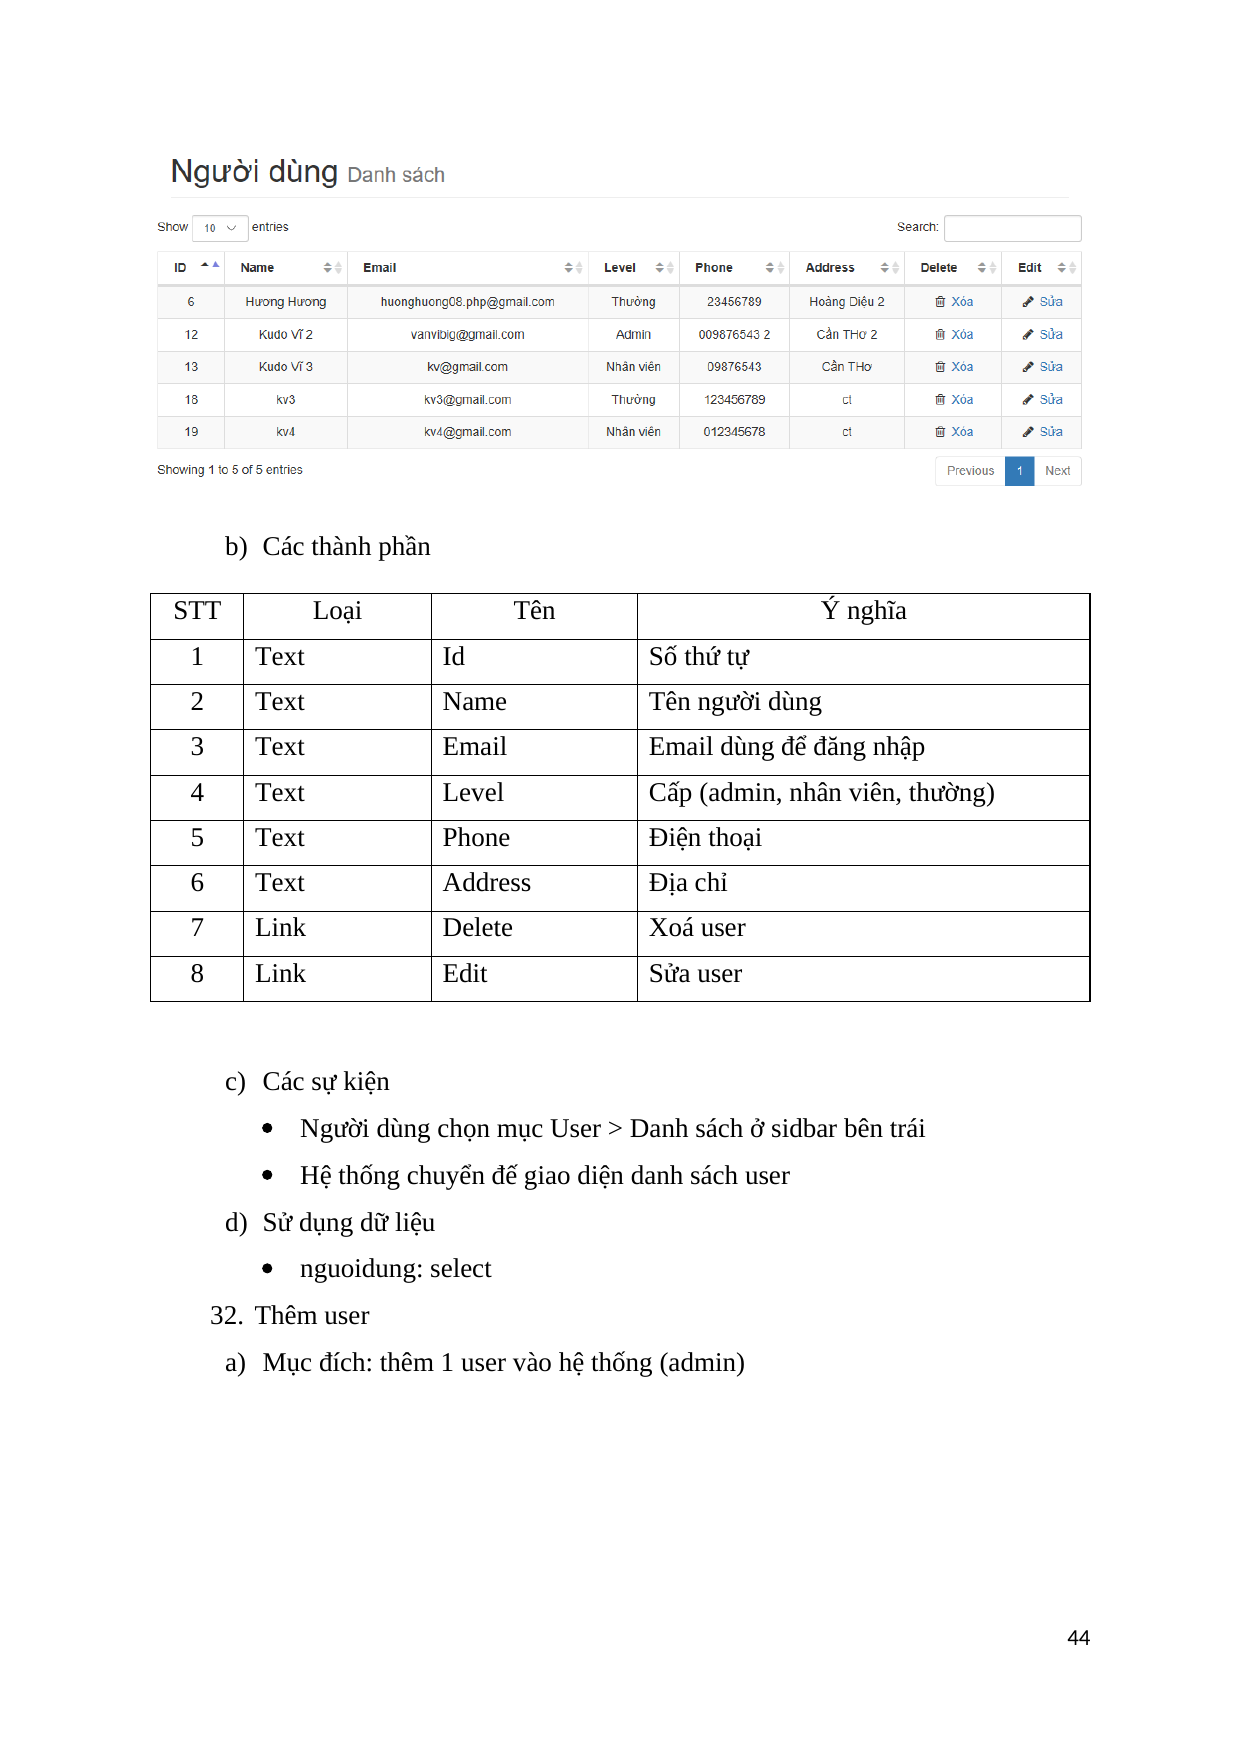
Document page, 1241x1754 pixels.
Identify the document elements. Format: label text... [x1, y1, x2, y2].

table_cell Địa chỉ [638, 866, 1089, 911]
table_cell Text [244, 685, 431, 729]
table_header Tên [432, 594, 637, 639]
table_cell 1 [151, 640, 243, 684]
list Các sự kiện [225, 1066, 1090, 1097]
list Mục đích: thêm 1 user vào hệ thống (admin) [225, 1346, 1090, 1377]
table_cell Delete [432, 912, 637, 956]
list nguoidung: select [262, 1253, 1090, 1284]
table_cell Text [244, 776, 431, 820]
table_cell Xoá user [638, 912, 1089, 956]
table_cell 6 [151, 866, 243, 911]
table_cell Link [244, 957, 431, 1001]
table_cell Text [244, 866, 431, 911]
table_cell 2 [151, 685, 243, 729]
table_cell Name [432, 685, 637, 729]
table_cell Id [432, 640, 637, 684]
table_cell Edit [432, 957, 637, 1001]
table_cell Link [244, 912, 431, 956]
list Hệ thống chuyển đế giao diện danh sách user [262, 1159, 1090, 1190]
table_header Ý nghĩa [638, 594, 1089, 639]
table_cell Điện thoại [638, 821, 1089, 865]
list Người dùng chọn mục User > Danh sách ở sidbar bên trái [262, 1112, 1090, 1143]
table_cell Text [244, 821, 431, 865]
table_cell Address [432, 866, 637, 911]
table_cell Cấp (admin, nhân viên, thường) [638, 776, 1089, 820]
list Thêm user [210, 1299, 1090, 1331]
table_cell 5 [151, 821, 243, 865]
picture [150, 150, 1091, 500]
table_cell 7 [151, 912, 243, 956]
list Sử dụng dữ liệu [225, 1206, 1090, 1237]
table_cell Phone [432, 821, 637, 865]
list Các thành phần [225, 530, 1090, 561]
table_cell 8 [151, 957, 243, 1001]
table_cell Số thứ tự [638, 640, 1089, 684]
table_cell 4 [151, 776, 243, 820]
table_header STT [151, 594, 243, 639]
table_cell Tên người dùng [638, 685, 1089, 729]
table_header Loại [244, 594, 431, 639]
table_cell Email dùng để đăng nhập [638, 730, 1089, 774]
table_cell Level [432, 776, 637, 820]
table_cell Sửa user [638, 957, 1089, 1001]
table_cell Text [244, 730, 431, 774]
table_cell 3 [151, 730, 243, 774]
table_cell Email [432, 730, 637, 774]
table_cell Text [244, 640, 431, 684]
